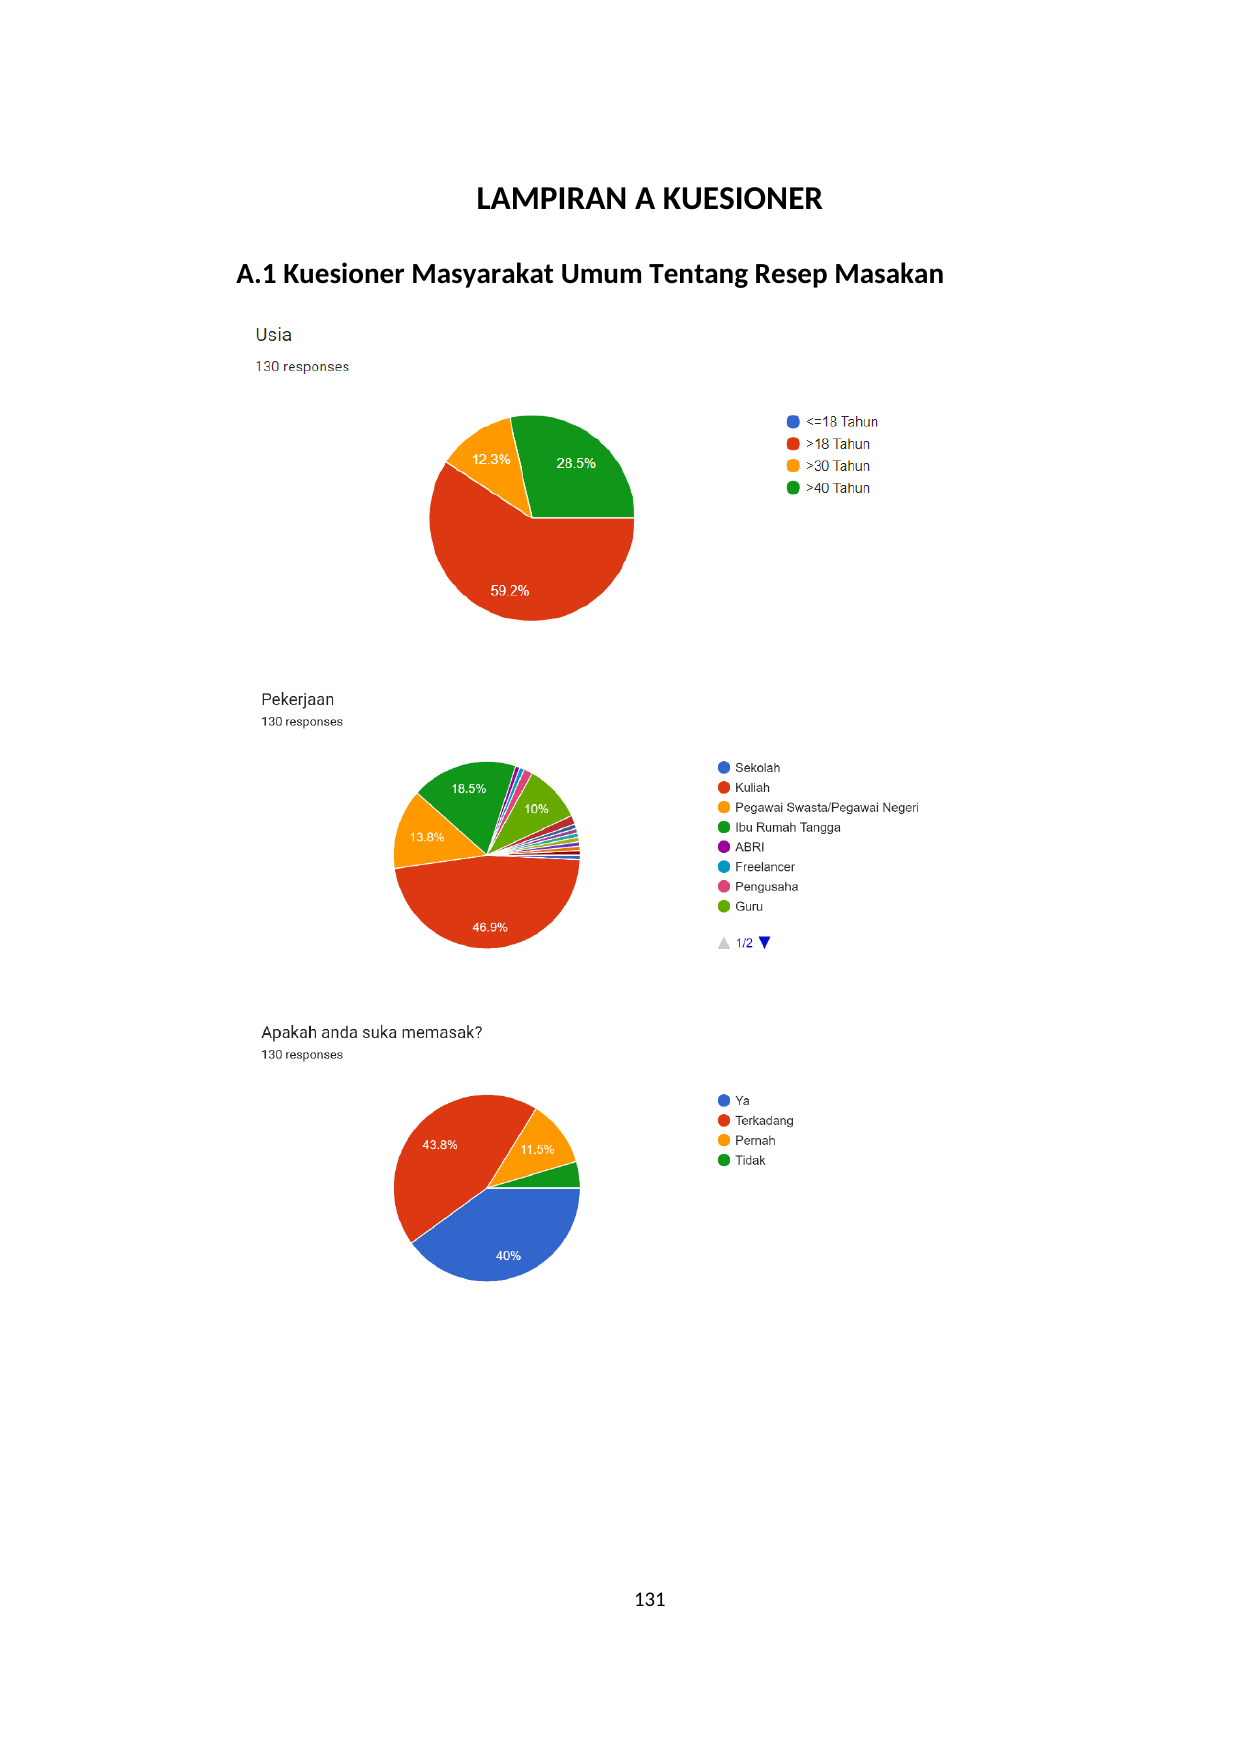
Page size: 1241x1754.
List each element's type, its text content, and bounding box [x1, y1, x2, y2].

picture [236, 996, 997, 1317]
picture [236, 303, 997, 652]
subtitle KUESIONER [236, 177, 1063, 218]
picture [236, 664, 997, 984]
subtitle Kuesioner Masyarakat Umum Tentang Resep Masakan [236, 255, 1063, 291]
